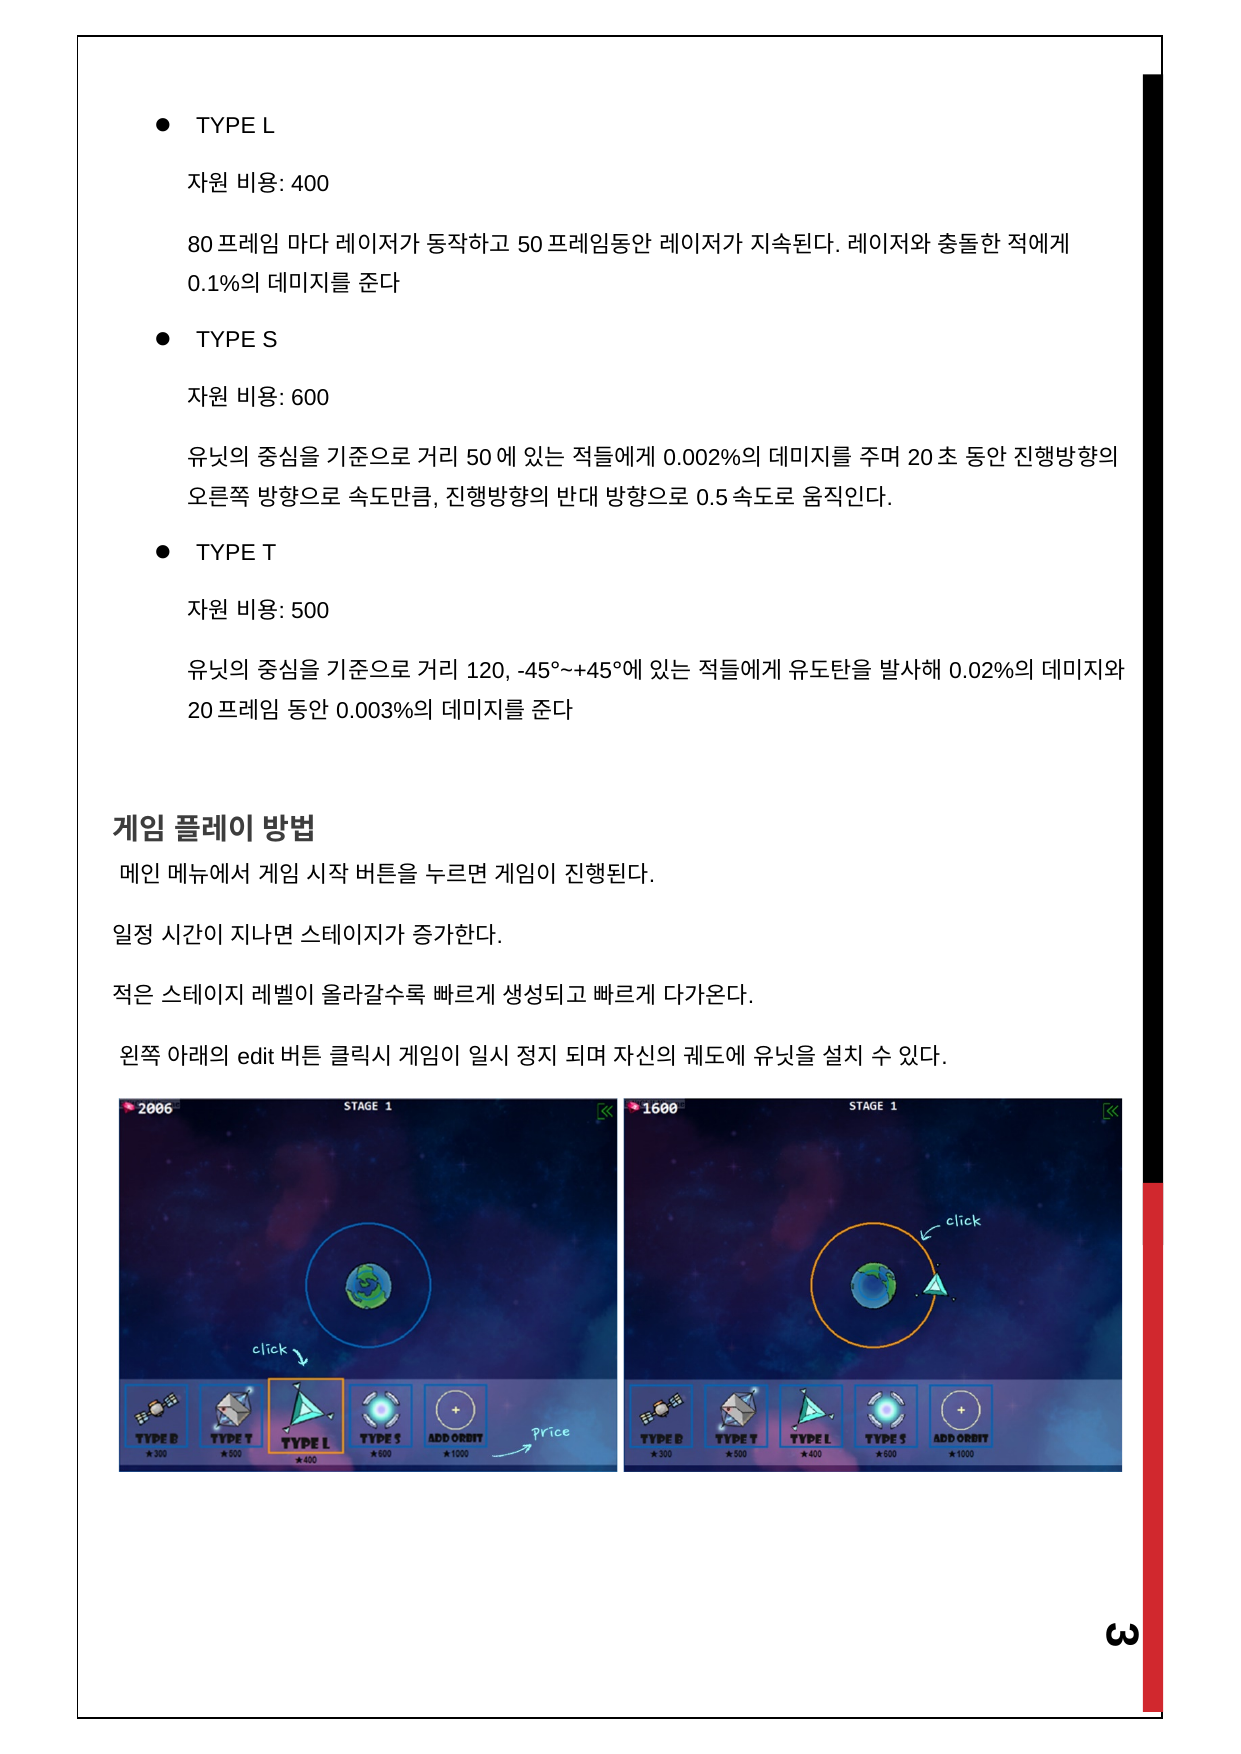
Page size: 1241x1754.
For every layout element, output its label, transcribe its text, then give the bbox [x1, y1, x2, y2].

text 메인 메뉴에서 게임 시작 버튼을 누르면 게임이 진행된다. [112, 856, 1128, 889]
text 유닛의 중심을 기준으로 거리 120, -45°~+45°에 있는 적들에게 유도탄을 발사해 0.02%의 데미지와 20프레임 동안 0.003%의 데미지를 준다 [187, 652, 1128, 726]
subtitle 게임 플레이 방법 [112, 805, 1128, 848]
list TYPE L [154, 112, 1128, 139]
list TYPE T [154, 539, 1128, 566]
text 자원 비용: 400 [187, 165, 1128, 198]
list TYPE S [154, 326, 1128, 352]
text 80프레임 마다 레이저가 동작하고 50프레임동안 레이저가 지속된다. 레이저와 충돌한 적에게 0.1%의 데미지를 준다 [187, 226, 1128, 298]
text 자원 비용: 600 [187, 378, 1128, 412]
text 유닛의 중심을 기준으로 거리 50에 있는 적들에게 0.002%의 데미지를 주며 20초 동안 진행방향의 오른쪽 방향으로 속도만큼, 진행방향의 반대 방향으로 0.5속도로 움직인다. [187, 439, 1128, 512]
text 왼쪽 아래의 edit 버튼 클릭시 게임이 일시 정지 되며 자신의 궤도에 유닛을 설치 수 있다. [112, 1038, 1128, 1071]
text 일정 시간이 지나면 스테이지가 증가한다. [112, 917, 1128, 950]
text 적은 스테이지 레벨이 올라갈수록 빠르게 생성되고 빠르게 다가온다. [112, 977, 1128, 1011]
picture [118, 1098, 618, 1472]
picture [623, 1098, 1123, 1472]
text 자원 비용: 500 [187, 592, 1128, 625]
